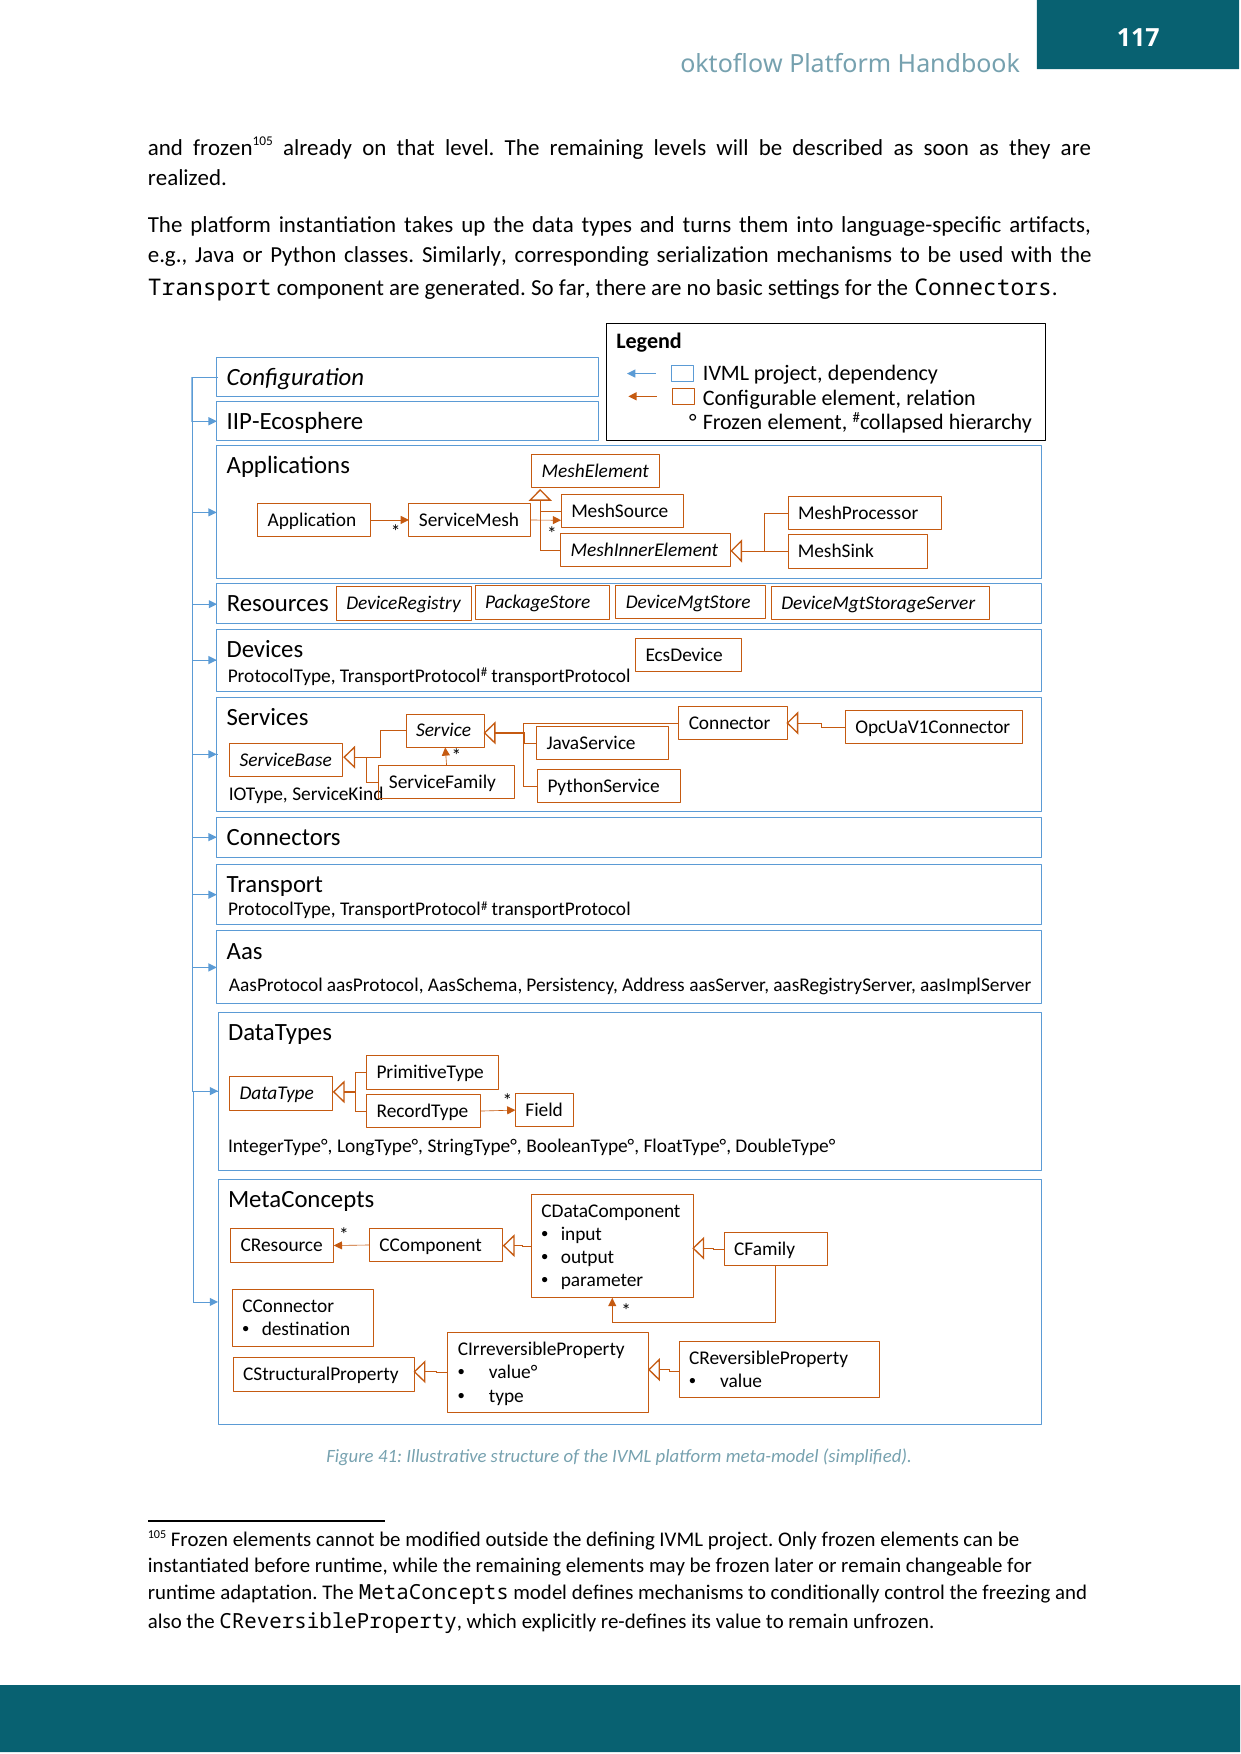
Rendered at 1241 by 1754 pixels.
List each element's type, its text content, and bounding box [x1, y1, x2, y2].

text The platform instantiation takes up the data types and turns them into language-specific artifacts, e.g., Java or Python classes. Similarly, corresponding serialization mechanisms to be used with the Transport component are generated. So far, there are no basic settings for the Connectors. [148, 210, 1093, 302]
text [148, 133, 1093, 191]
text Figure 41: Illustrative structure of the IVML platform meta-model (simplified). [148, 1444, 1093, 1467]
